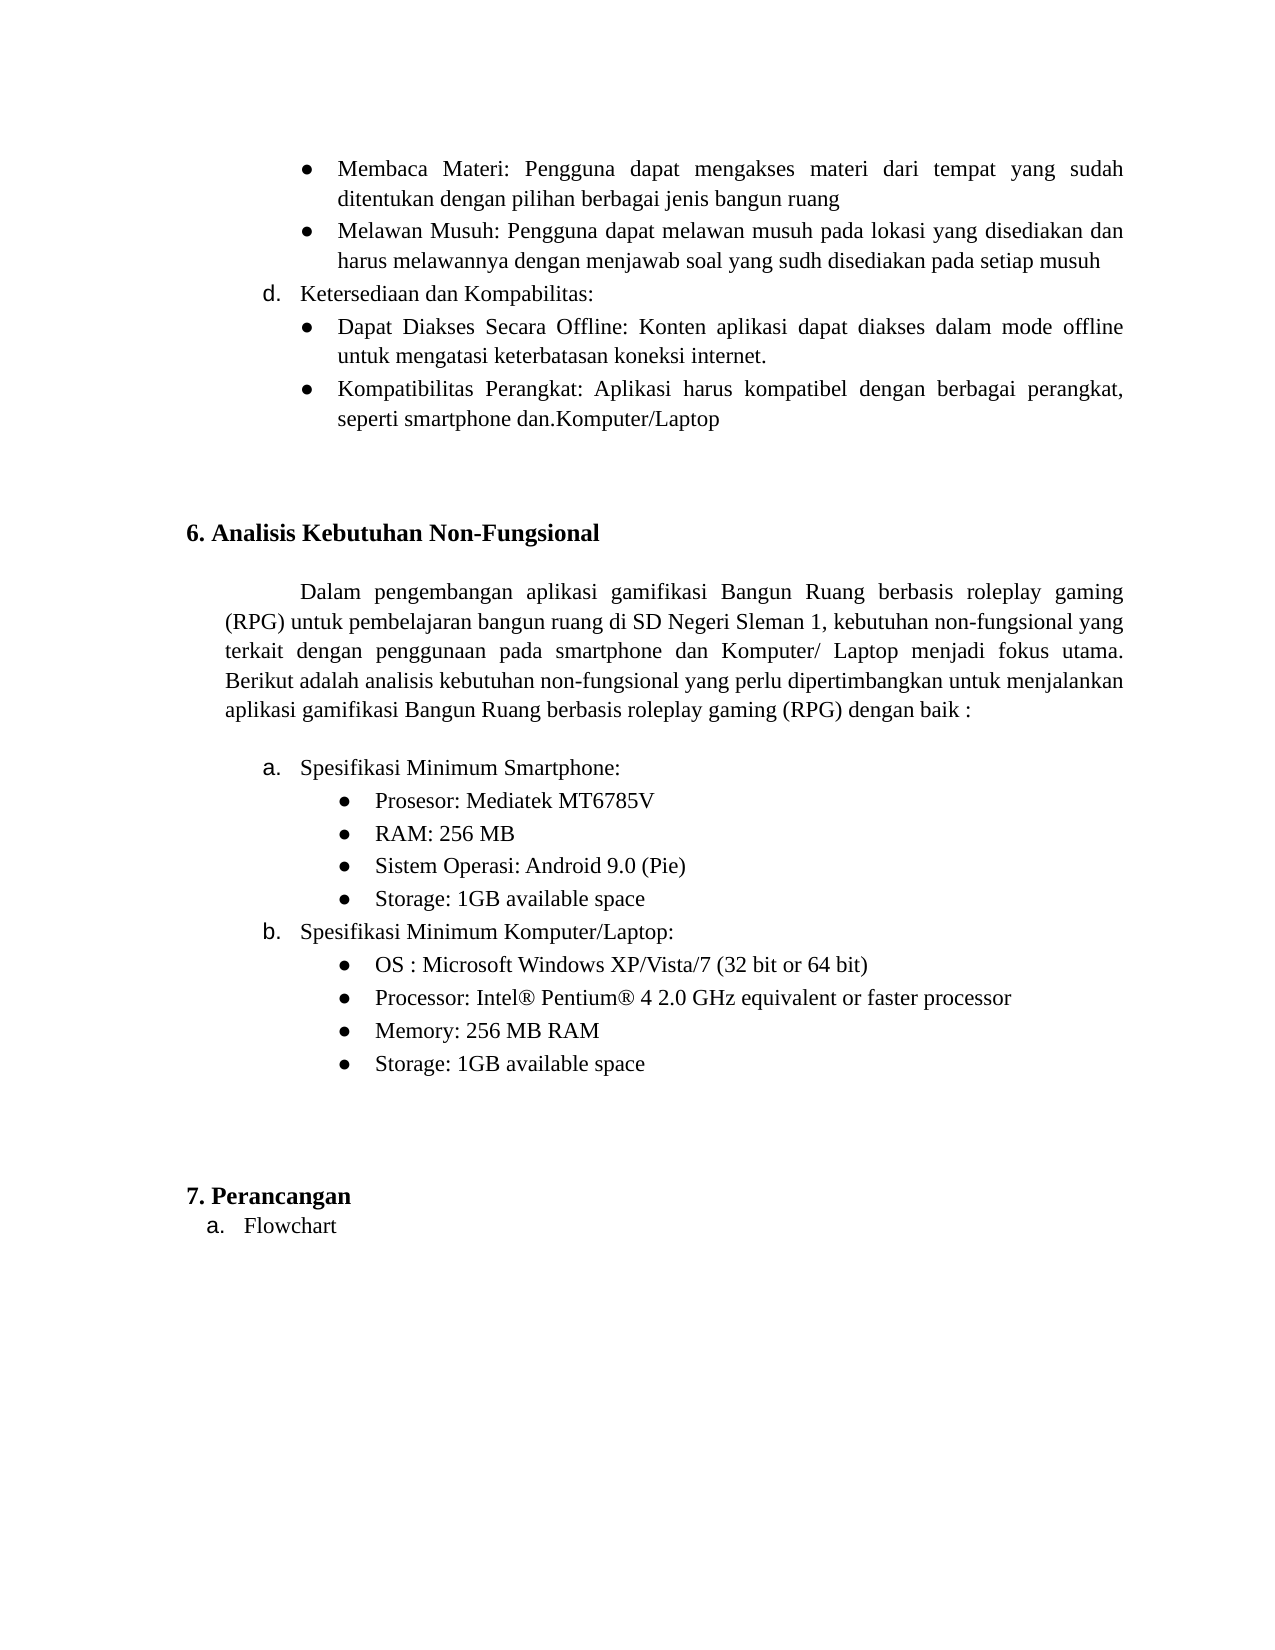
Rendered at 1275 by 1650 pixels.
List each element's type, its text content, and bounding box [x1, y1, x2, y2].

list Melawan Musuh: Pengguna dapat melawan musuh pada lokasi yang disediakan dan harus melawannya dengan menjawab soal yang sudh disediakan pada setiap musuh [300, 217, 1125, 273]
list RAM: 256 MB [337, 819, 1125, 846]
list Spesifikasi Minimum Komputer/Laptop: [262, 918, 1125, 945]
list Spesifikasi Minimum Smartphone: [262, 754, 1125, 780]
list Ketersediaan dan Kompabilitas: [262, 280, 1125, 306]
text Dalam pengembangan aplikasi gamifikasi Bangun Ruang berbasis roleplay gaming (RPG) untuk pembelajaran bangun ruang di SD Negeri Sleman 1, kebutuhan non-fungsional yang terkait dengan penggunaan pada smartphone dan Komputer/ Laptop menjadi fokus utama. Berikut adalah analisis kebutuhan non-fungsional yang perlu dipertimbangkan untuk menjalankan aplikasi gamifikasi Bangun Ruang berbasis roleplay gaming (RPG) dengan baik : [225, 578, 1125, 723]
list Storage: 1GB available space [337, 1050, 1125, 1076]
list Memory: 256 MB RAM [337, 1017, 1125, 1043]
subtitle 6. Analisis Kebutuhan Non-Fungsional [186, 518, 1119, 547]
list Kompatibilitas Perangkat: Aplikasi harus kompatibel dengan berbagai perangkat, seperti smartphone dan.Komputer/Laptop [300, 375, 1125, 431]
list Membaca Materi: Pengguna dapat mengakses materi dari tempat yang sudah ditentukan dengan pilihan berbagai jenis bangun ruang [300, 155, 1125, 211]
list OS : Microsoft Windows XP/Vista/7 (32 bit or 64 bit) [337, 951, 1125, 978]
list Prosesor: Mediatek MT6785V [337, 787, 1125, 813]
subtitle 7. Perancangan [186, 1181, 1119, 1210]
list Sistem Operasi: Android 9.0 (Pie) [337, 852, 1125, 879]
list Dapat Diakses Secara Offline: Konten aplikasi dapat diakses dalam mode offline untuk mengatasi keterbatasan koneksi internet. [300, 313, 1125, 369]
list Storage: 1GB available space [337, 885, 1125, 912]
list Processor: Intel® Pentium® 4 2.0 GHz equivalent or faster processor [337, 984, 1125, 1011]
list Flowchart [206, 1212, 762, 1238]
